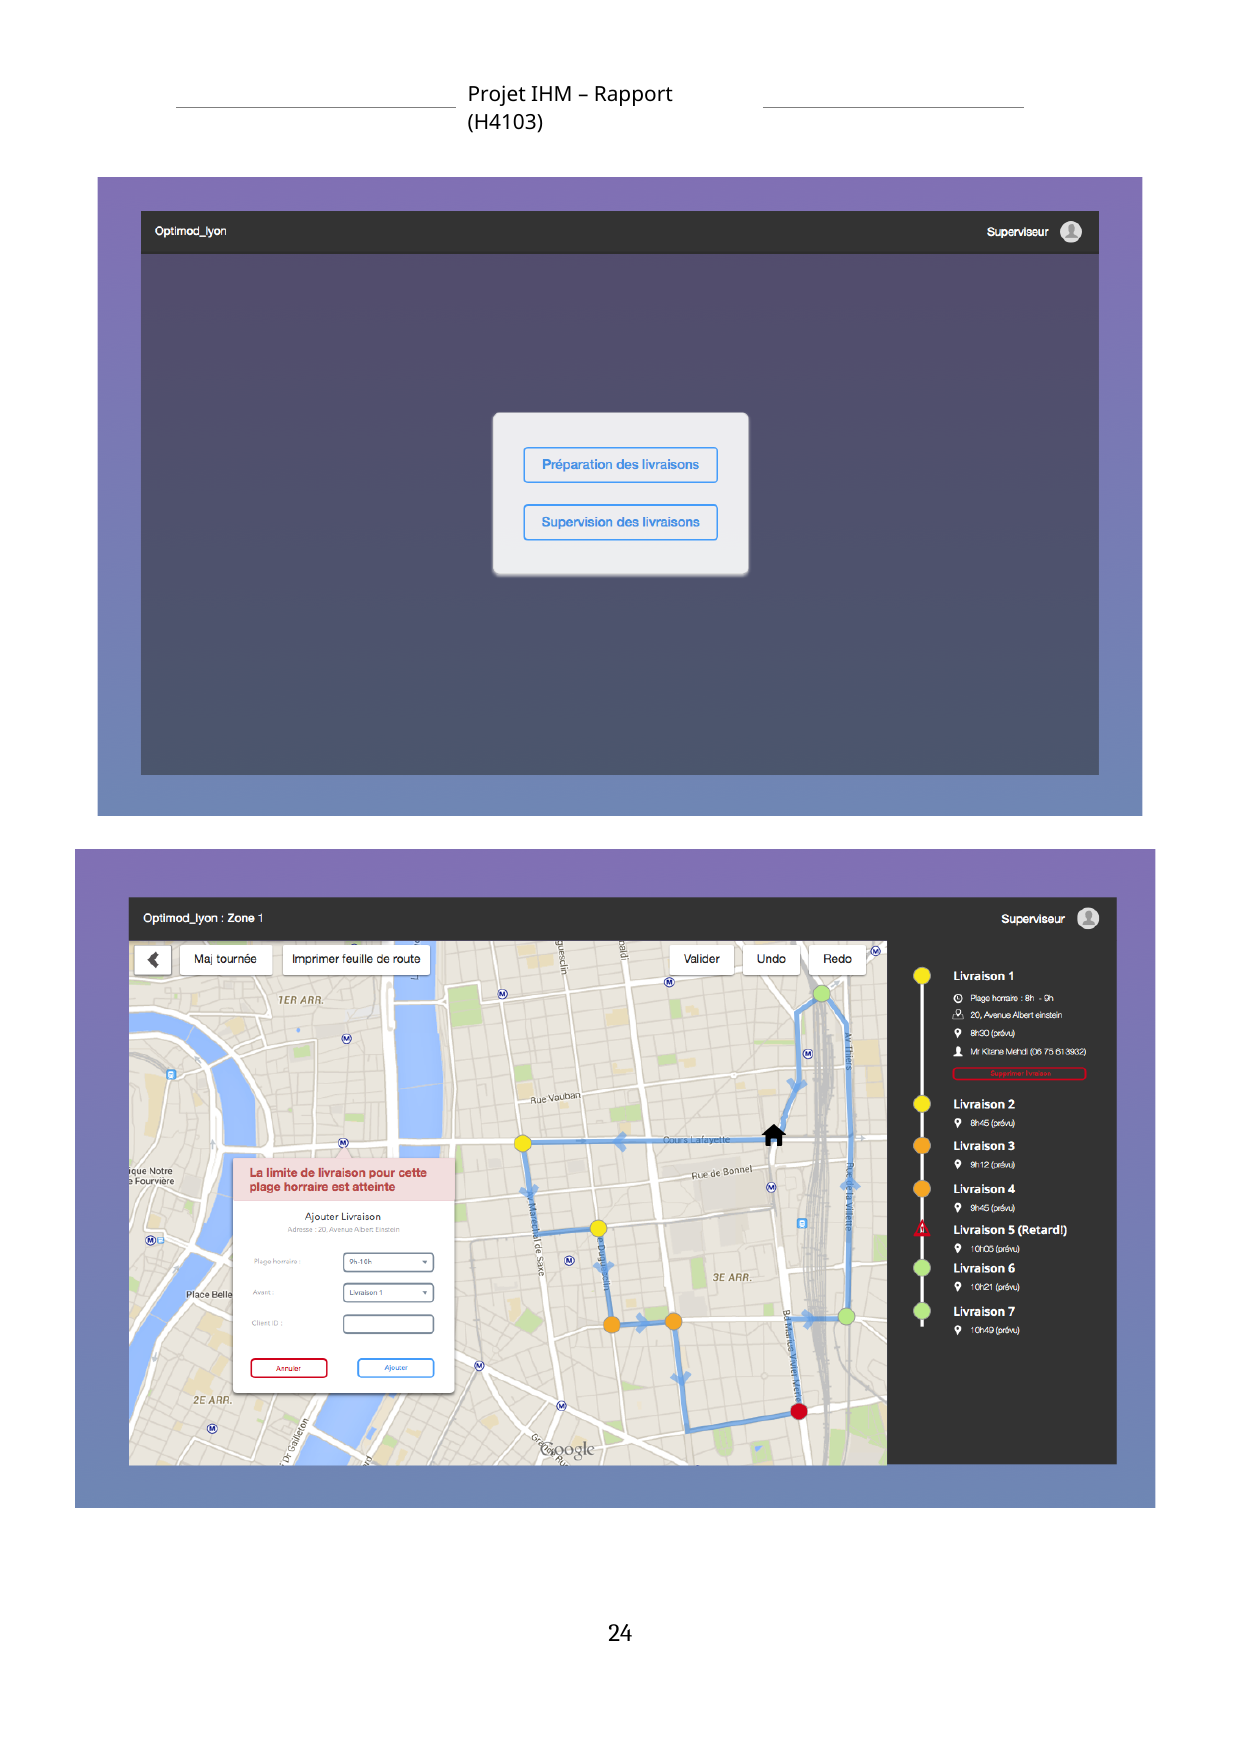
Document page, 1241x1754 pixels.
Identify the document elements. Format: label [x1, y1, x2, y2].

picture [75, 849, 1156, 1508]
picture [97, 177, 1143, 816]
